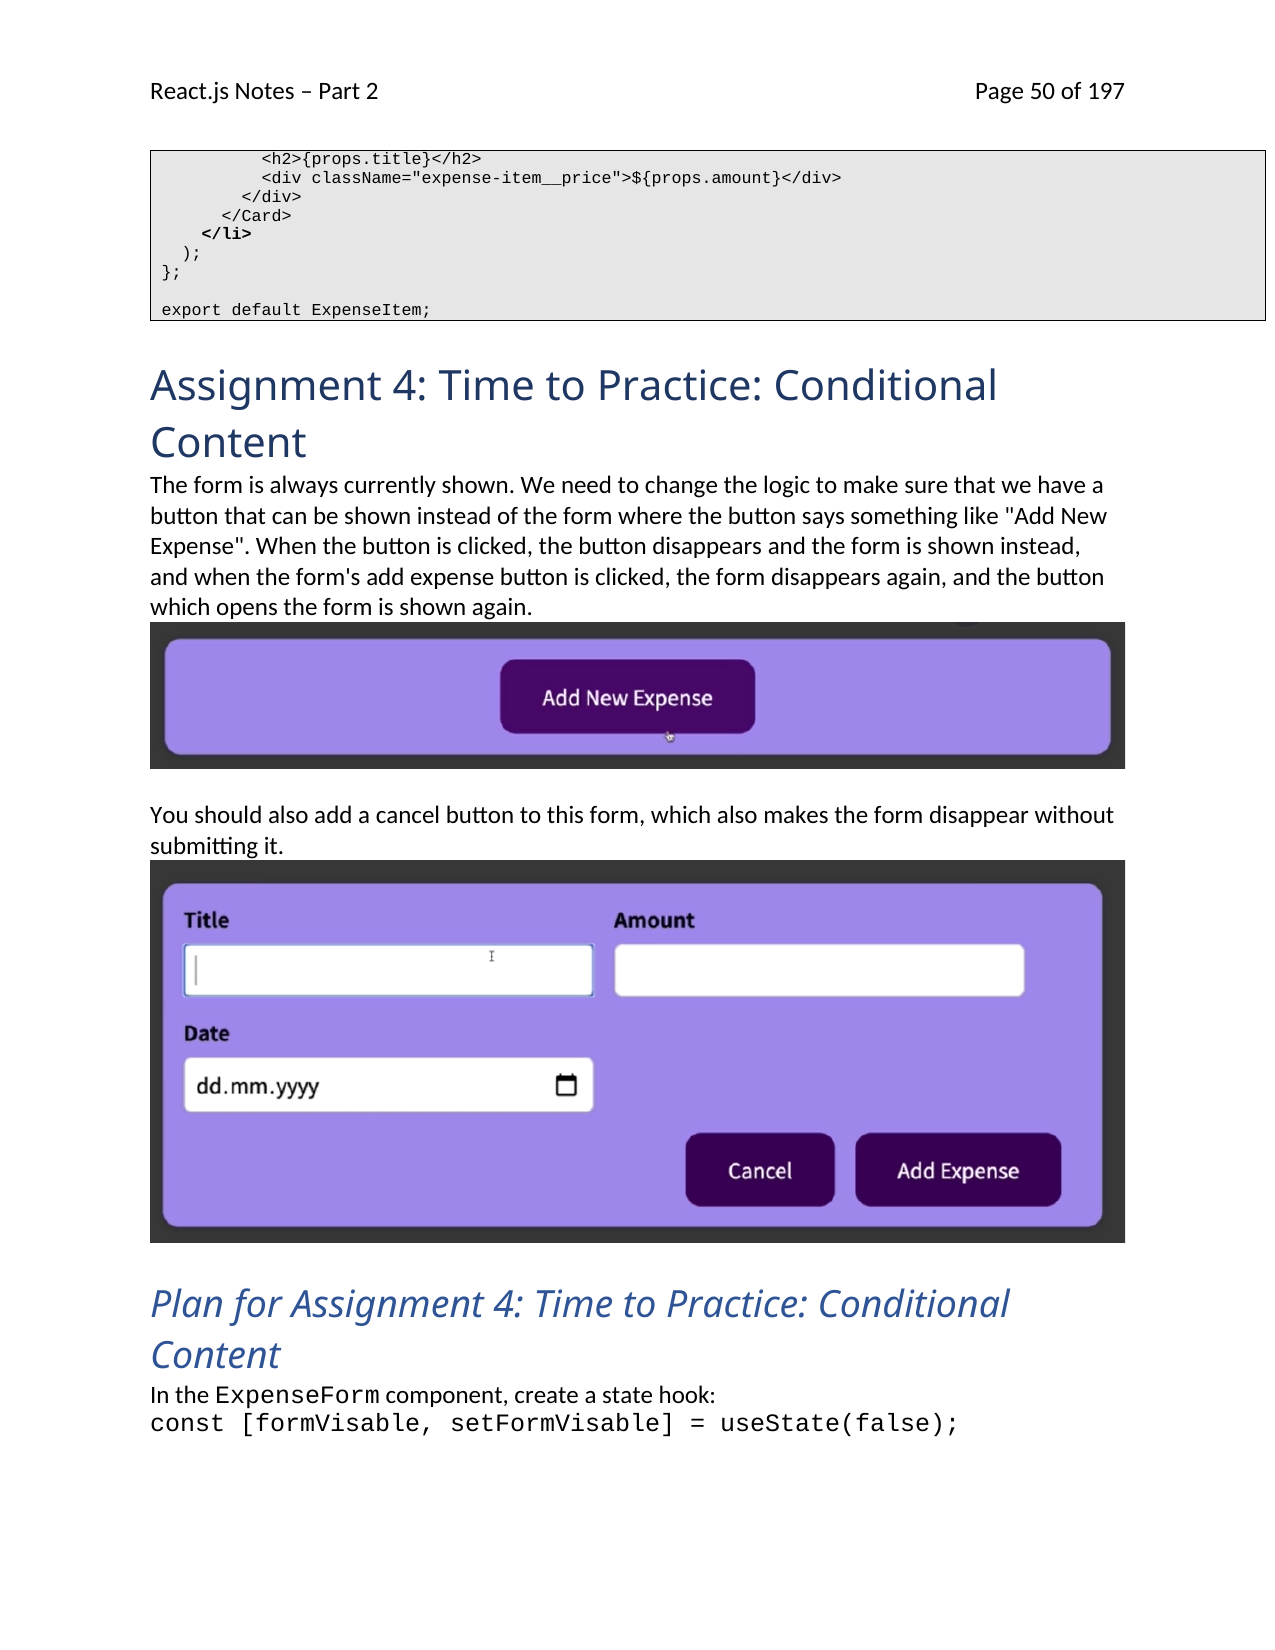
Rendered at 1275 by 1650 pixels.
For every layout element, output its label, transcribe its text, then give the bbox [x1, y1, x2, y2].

text The form is always currently shown. We need to change the logic to make sure that we have a button that can be shown instead of the form where the button says something like "Add New Expense". When the button is clicked, the button disappears and the form is shown instead, and when the form's add expense button is clicked, the form disappears again, and the button which opens the form is shown again. [150, 469, 1125, 622]
subtitle Assignment 4: Time to Practice: Conditional Content [150, 356, 1125, 469]
picture [150, 622, 1125, 769]
text You should also add a cancel button to this form, which also makes the form disappear without submitting it. [150, 799, 1125, 860]
text In the ExpenseForm component, create a state hook: [150, 1379, 1125, 1411]
text const [formVisable, setFormVisable] = useState(false); [150, 1411, 1125, 1439]
subtitle Plan for Assignment 4: Time to Practice: Conditional Content [150, 1277, 1125, 1379]
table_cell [151, 151, 1265, 320]
picture [150, 860, 1125, 1243]
